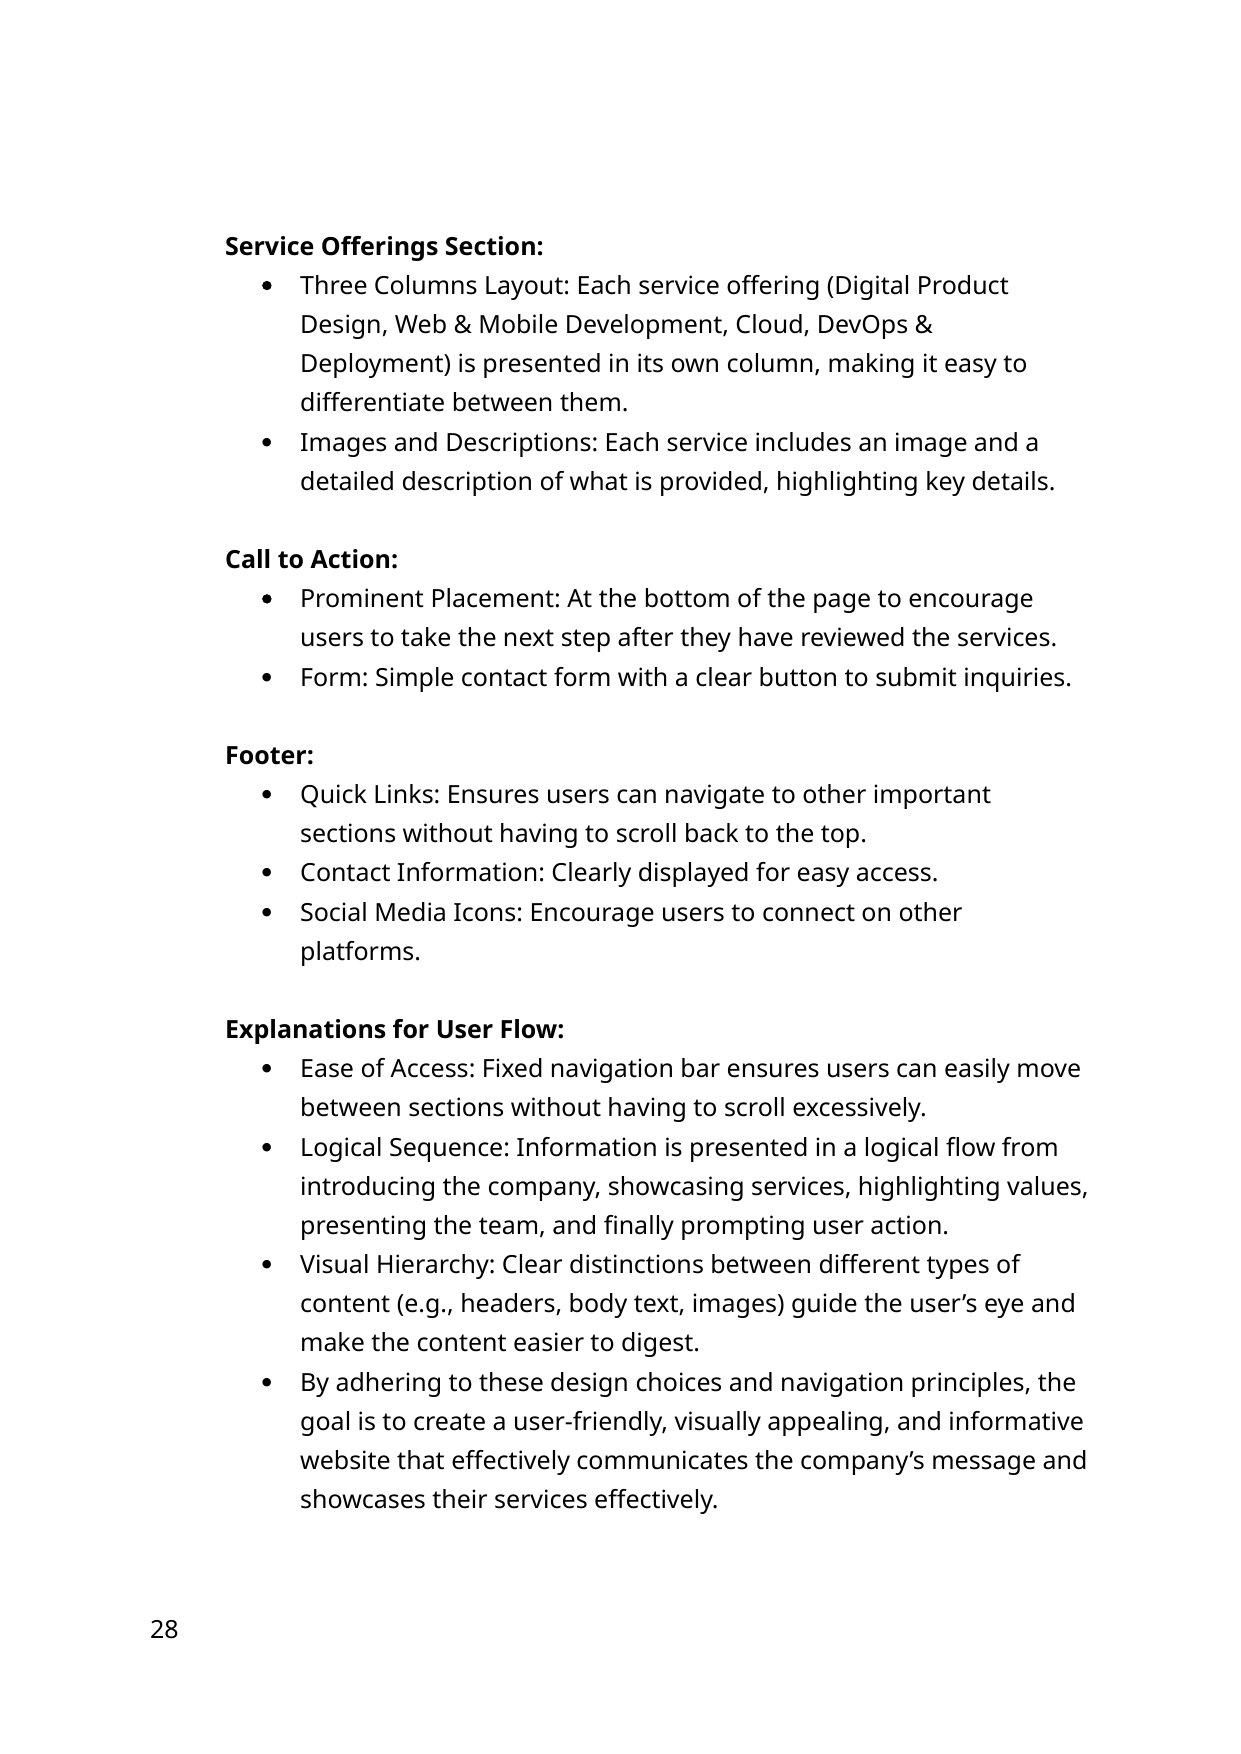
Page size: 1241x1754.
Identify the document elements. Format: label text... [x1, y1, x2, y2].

list Three Columns Layout: Each service offering (Digital Product Design, Web & Mobile Development, Cloud, DevOps & Deployment) is presented in its own column, making it easy to differentiate between them. [262, 267, 1090, 419]
list Logical Sequence: Information is presented in a logical flow from introducing the company, showcasing services, highlighting values, presenting the team, and finally prompting user action. [262, 1129, 1090, 1242]
list Call to Action: [225, 542, 1090, 576]
list By adhering to these design choices and navigation principles, the goal is to create a user-friendly, visually appealing, and informative website that effectively communicates the company’s message and showcases their services effectively. [262, 1364, 1090, 1516]
list Images and Descriptions: Each service includes an image and a detailed description of what is provided, highlighting key details. [262, 424, 1090, 497]
list Social Media Icons: Encourage users to connect on other platforms. [262, 894, 1090, 967]
list Contact Information: Clearly displayed for easy access. [262, 855, 1090, 889]
list Visual Hierarchy: Clear distinctions between different types of content (e.g., headers, body text, images) guide the user’s eye and make the content easier to digest. [262, 1247, 1090, 1359]
list Prominent Placement: At the bottom of the page to encourage users to take the next step after they have reviewed the services. [262, 581, 1090, 654]
list Quick Links: Ensures users can navigate to other important sections without having to scroll back to the top. [262, 777, 1090, 850]
list Ease of Access: Fixed navigation bar ensures users can easily move between sections without having to scroll excessively. [262, 1051, 1090, 1124]
list Explanations for User Flow: [225, 1012, 1090, 1046]
list Form: Simple contact form with a clear button to submit inquiries. [262, 659, 1090, 693]
list Service Offerings Section: [225, 228, 1090, 262]
list Footer: [225, 737, 1090, 772]
